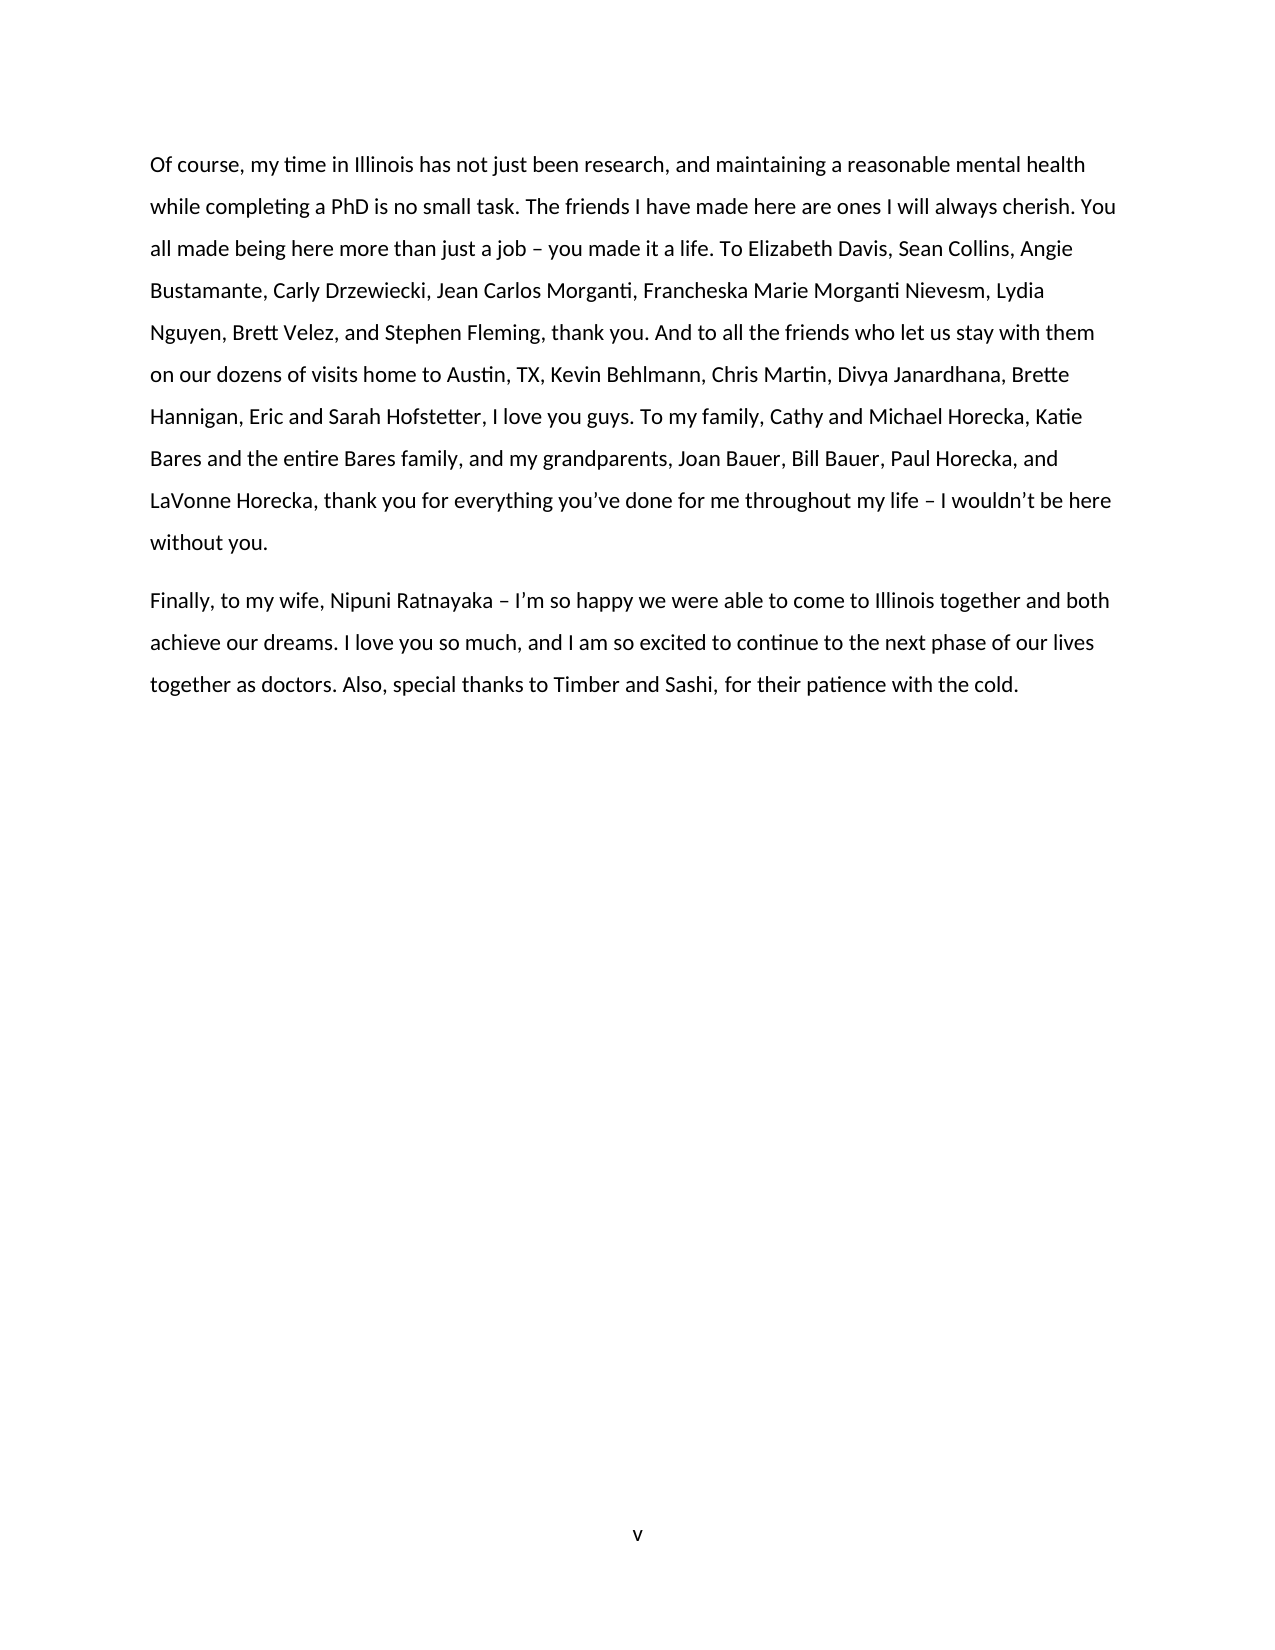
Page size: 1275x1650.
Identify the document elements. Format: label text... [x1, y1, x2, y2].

text Finally, to my wife, Nipuni Ratnayaka – I’m so happy we were able to come to Illinois together and both achieve our dreams. I love you so much, and I am so excited to continue to the next phase of our lives together as doctors. Also, special thanks to Timber and Sashi, for their patience with the cold. [150, 586, 1125, 698]
text Of course, my time in Illinois has not just been research, and maintaining a reasonable mental health while completing a PhD is no small task. The friends I have made here are ones I will always cherish. You all made being here more than just a job – you made it a life. To Elizabeth Davis, Sean Collins, Angie Bustamante, Carly Drzewiecki, Jean Carlos Morganti, Francheska Marie Morganti Nievesm, Lydia Nguyen, Brett Velez, and Stephen Fleming, thank you. And to all the friends who let us stay with them on our dozens of visits home to Austin, TX, Kevin Behlmann, Chris Martin, Divya Janardhana, Brette Hannigan, Eric and Sarah Hofstetter, I love you guys. To my family, Cathy and Michael Horecka, Katie Bares and the entire Bares family, and my grandparents, Joan Bauer, Bill Bauer, Paul Horecka, and LaVonne Horecka, thank you for everything you’ve done for me throughout my life – I wouldn’t be here without you. [150, 150, 1125, 556]
